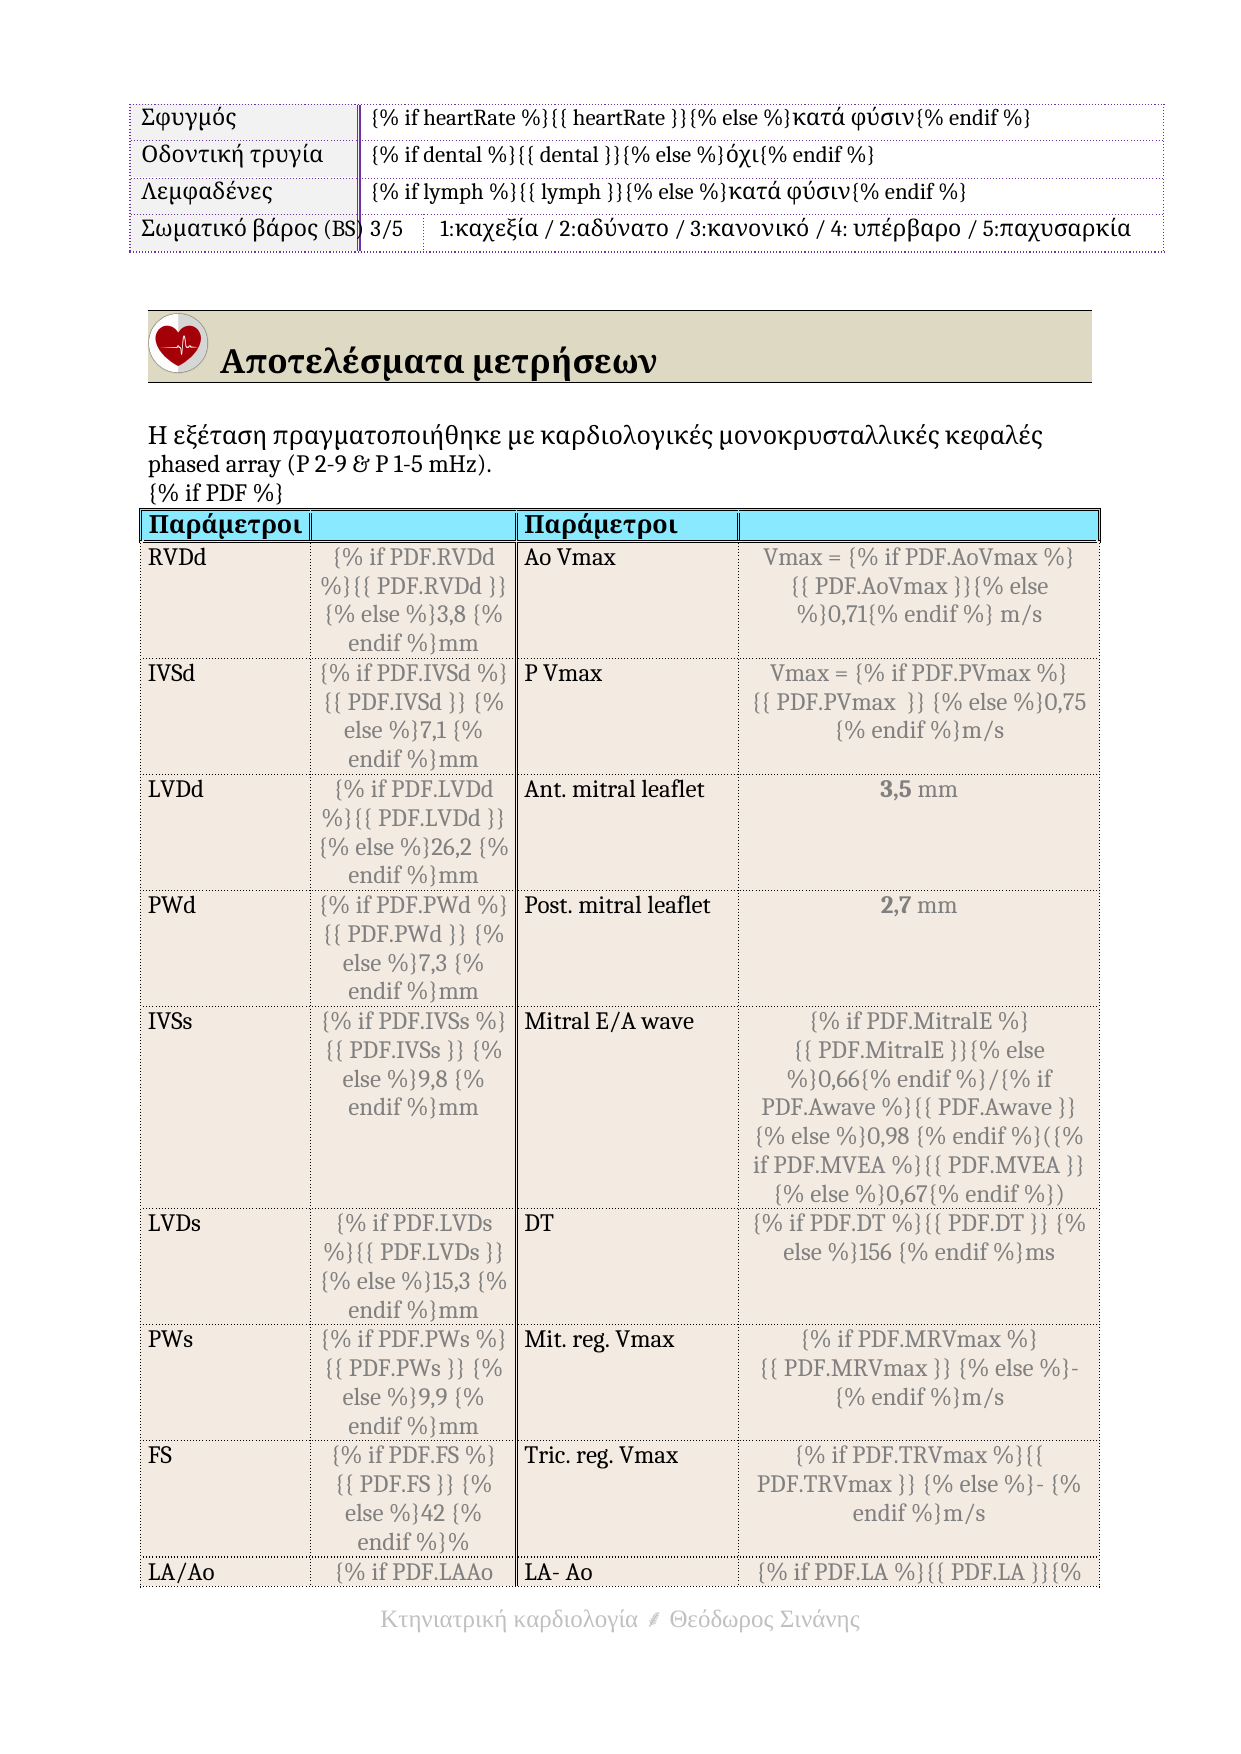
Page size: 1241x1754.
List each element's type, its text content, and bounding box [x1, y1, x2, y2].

table_cell {% if PDF.MRVmax %}{{ PDF.MRVmax }} {% else %}- {% endif %}m/s [738, 1324, 1100, 1440]
table_cell LVDd [140, 774, 310, 890]
table_header [738, 511, 1098, 540]
table_header [310, 509, 517, 540]
table_cell Ant. mitral leaflet [518, 774, 738, 890]
table_cell {% if PDF.LVDd %}{{ PDF.LVDd }} {% else %}26,2 {% endif %}mm [310, 774, 515, 890]
table_cell {% if PDF.FS %}{{ PDF.FS }} {% else %}42 {% endif %}% [310, 1440, 515, 1556]
table_cell Οδοντική τρυγία [130, 140, 357, 177]
table_cell {% if PDF.PWd %}{{ PDF.PWd }} {% else %}7,3 {% endif %}mm [310, 890, 515, 1006]
table_cell LA/Ao [140, 1556, 310, 1586]
table_cell {% if PDF.PWs %}{{ PDF.PWs }} {% else %}9,9 {% endif %}mm [310, 1324, 515, 1440]
table_cell {% if PDF.DT %}{{ PDF.DT }} {% else %}156 {% endif %}ms [738, 1208, 1100, 1324]
text Αποτελέσματα μετρήσεων [148, 311, 1092, 382]
table_cell PWs [140, 1324, 310, 1440]
table_cell {% if PDF.IVSd %}{{ PDF.IVSd }} {% else %}7,1 {% endif %}mm [310, 658, 515, 774]
text {% if PDF %} [148, 479, 1092, 508]
table_cell LVDs [140, 1208, 310, 1324]
table_cell Tric. reg. Vmax [518, 1440, 738, 1556]
table_cell 3,5 mm [738, 774, 1100, 890]
table_cell Λεμφαδένες [130, 178, 357, 214]
table_header Παράμετροι [142, 511, 310, 540]
table_cell Σωματικό βάρος (BS) [130, 214, 357, 251]
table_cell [310, 1556, 515, 1586]
table_cell {% if PDF.MitralE %}{{ PDF.MitralE }}{% else %}0,66{% endif %}/{% if PDF.Awave %}{{ PDF.Awave }} {% else %}0,98 {% endif %}({% if PDF.MVEA %}{{ PDF.MVEA }}{% else %}0,67{% endif %}) [738, 1006, 1100, 1208]
table_cell {% if lymph %}{{ lymph }}{% else %}κατά φύσιν{% endif %} [361, 178, 1163, 214]
table_cell IVSs [140, 1006, 310, 1208]
table_cell Vmax = {% if PDF.AoVmax %}{{ PDF.AoVmax }}{% else %}0,71{% endif %} m/s [738, 540, 1100, 658]
table_cell Vmax = {% if PDF.PVmax %}{{ PDF.PVmax }} {% else %}0,75 {% endif %}m/s [738, 658, 1100, 774]
table_cell Σφυγμός [130, 104, 357, 140]
table_cell 3/5 [361, 214, 424, 251]
table_cell {% if PDF.RVDd %}{{ PDF.RVDd }} {% else %}3,8 {% endif %}mm [310, 543, 515, 658]
table_cell RVDd [140, 540, 310, 658]
table_cell Ao Vmax [518, 543, 738, 658]
picture [147, 313, 209, 374]
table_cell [738, 1556, 1100, 1586]
table_cell DT [518, 1208, 738, 1324]
table_cell {% if dental %}{{ dental }}{% else %}όχι{% endif %} [361, 140, 1163, 177]
table_cell {% if heartRate %}{{ heartRate }}{% else %}κατά φύσιν{% endif %} [361, 104, 1163, 140]
table_cell FS [140, 1440, 310, 1556]
table_cell P Vmax [518, 658, 738, 774]
table_cell Post. mitral leaflet [518, 890, 738, 1006]
table_cell {% if PDF.LVDs %}{{ PDF.LVDs }} {% else %}15,3 {% endif %}mm [310, 1208, 515, 1324]
table_cell {% if PDF.TRVmax %}{{ PDF.TRVmax }} {% else %}- {% endif %}m/s [738, 1440, 1100, 1556]
table_cell Mitral E/A wave [518, 1006, 738, 1208]
table_header Παράμετροι [517, 511, 738, 540]
table_cell LA- Ao [518, 1556, 738, 1586]
table_cell 1:καχεξία / 2:αδύνατο / 3:κανονικό / 4: υπέρβαρο / 5:παχυσαρκία [424, 214, 1163, 251]
table_cell Mit. reg. Vmax [518, 1324, 738, 1440]
text Η εξέταση πραγματοποιήθηκε με καρδιολογικές μονοκρυσταλλικές κεφαλές phased array (P 2-9 & P 1-5 mHz). [148, 422, 1092, 479]
table_cell IVSd [140, 658, 310, 774]
table_cell {% if PDF.IVSs %}{{ PDF.IVSs }} {% else %}9,8 {% endif %}mm [310, 1006, 515, 1208]
table_cell 2,7 mm [738, 890, 1100, 1006]
table_cell PWd [140, 890, 310, 1006]
